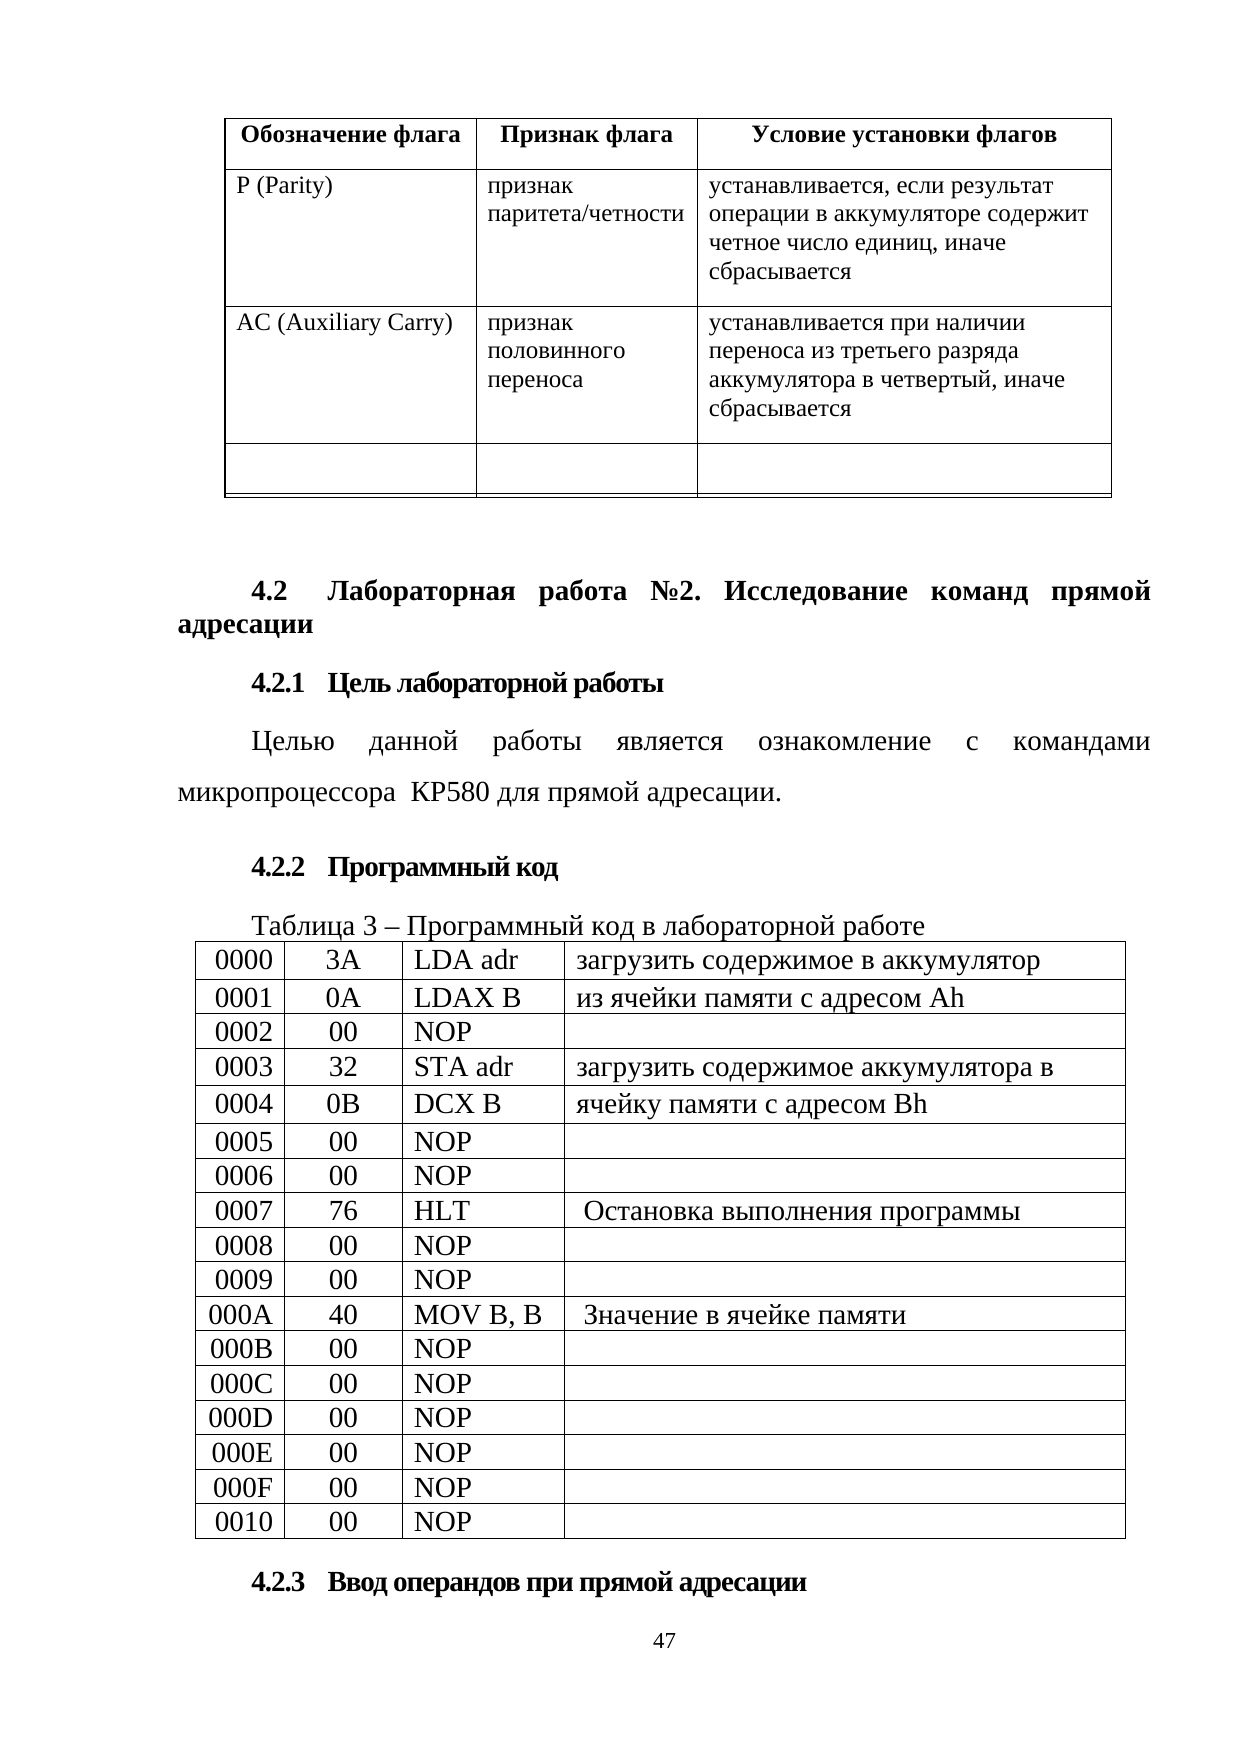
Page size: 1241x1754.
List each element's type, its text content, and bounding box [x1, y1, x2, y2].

subtitle Лабораторная работа №2. Исследование команд прямой адресации [177, 573, 1152, 640]
table_cell 0006 [196, 1159, 284, 1192]
table_cell 000D [196, 1401, 284, 1434]
table_cell [565, 1470, 1125, 1503]
table_cell Остановка выполнения программы [565, 1193, 1125, 1227]
table_cell 0010 [196, 1504, 284, 1538]
title 4.2.1 Цель лабораторной работы [177, 665, 1152, 698]
table_header Условие установки флагов [698, 119, 1111, 169]
table_cell 0B [285, 1086, 402, 1123]
table_cell 00 [285, 1159, 402, 1192]
table_cell 00 [285, 1262, 402, 1296]
table_cell NOP [403, 1014, 564, 1048]
table_cell 00 [285, 1228, 402, 1261]
table_cell DCX B [403, 1086, 564, 1123]
table_header загрузить содержимое в аккумулятор [565, 942, 1125, 979]
table_cell 00 [285, 1331, 402, 1365]
table_cell P (Parity) [226, 170, 476, 306]
table_cell AC (Auxiliary Carry) [226, 307, 476, 442]
table_cell 000B [196, 1331, 284, 1365]
table_cell 00 [285, 1504, 402, 1538]
table_header 3A [285, 942, 402, 979]
table_cell признак половинного переноса [477, 307, 697, 442]
table_cell 00 [285, 1401, 402, 1434]
table_cell MOV B, B [403, 1297, 564, 1330]
table_cell [477, 444, 697, 493]
table_cell 40 [285, 1297, 402, 1330]
table_cell 0005 [196, 1124, 284, 1157]
table_cell устанавливается, если результат операции в аккумуляторе содержит четное число единиц, иначе сбрасывается [698, 170, 1111, 306]
table_cell Значение в ячейке памяти [565, 1297, 1125, 1330]
table_header 0000 [196, 942, 284, 979]
table_cell NOP [403, 1401, 564, 1434]
table_cell [565, 1228, 1125, 1261]
text Целью данной работы является ознакомление с командами микропроцессора КР580 для прямой адресации. [177, 723, 1152, 807]
table_cell ячейку памяти с адресом Bh [565, 1086, 1125, 1123]
table_cell [565, 1366, 1125, 1399]
table_cell NOP [403, 1366, 564, 1399]
table_cell [226, 444, 476, 493]
table_cell 32 [285, 1049, 402, 1085]
table_cell 00 [285, 1014, 402, 1048]
table_cell NOP [403, 1470, 564, 1503]
table_cell 0001 [196, 980, 284, 1013]
table_cell 0007 [196, 1193, 284, 1227]
table_cell 000F [196, 1470, 284, 1503]
table_cell из ячейки памяти с адресом Ah [565, 980, 1125, 1013]
table_cell STA adr [403, 1049, 564, 1085]
table_cell 0A [285, 980, 402, 1013]
table_cell [565, 1124, 1125, 1157]
table_cell 0008 [196, 1228, 284, 1261]
table_cell LDAX B [403, 980, 564, 1013]
table_cell NOP [403, 1504, 564, 1538]
table_header LDA adr [403, 942, 564, 979]
table_cell 000C [196, 1366, 284, 1399]
table_cell NOP [403, 1124, 564, 1157]
table_cell [565, 1159, 1125, 1192]
table_cell признак паритета/четности [477, 170, 697, 306]
table_cell 0004 [196, 1086, 284, 1123]
table_cell 00 [285, 1366, 402, 1399]
table_cell NOP [403, 1262, 564, 1296]
table_cell 00 [285, 1470, 402, 1503]
text Таблица 3 – Программный код в лабораторной работе [177, 908, 1152, 941]
table_cell 0009 [196, 1262, 284, 1296]
table_cell [565, 1435, 1125, 1469]
table_cell [565, 1504, 1125, 1538]
table_cell 0002 [196, 1014, 284, 1048]
table_cell 000A [196, 1297, 284, 1330]
table_cell 00 [285, 1435, 402, 1469]
table_cell HLT [403, 1193, 564, 1227]
table_header Обозначение флага [226, 119, 476, 169]
table_cell NOP [403, 1331, 564, 1365]
title 4.2.2 Программный код [177, 849, 1152, 883]
table_cell [565, 1014, 1125, 1048]
table_cell NOP [403, 1159, 564, 1192]
table_cell NOP [403, 1228, 564, 1261]
table_cell устанавливается при наличии переноса из третьего разряда аккумулятора в четвертый, иначе сбрасывается [698, 307, 1111, 442]
table_cell [565, 1331, 1125, 1365]
table_cell [565, 1401, 1125, 1434]
table_cell загрузить содержимое аккумулятора в [565, 1049, 1125, 1085]
table_cell 76 [285, 1193, 402, 1227]
table_cell [698, 444, 1111, 493]
table_cell NOP [403, 1435, 564, 1469]
title 4.2.3 Ввод операндов при прямой адресации [177, 1564, 1152, 1597]
table_header Признак флага [477, 119, 697, 169]
table_cell 0003 [196, 1049, 284, 1085]
table_cell [565, 1262, 1125, 1296]
table_cell 000E [196, 1435, 284, 1469]
table_cell 00 [285, 1124, 402, 1157]
